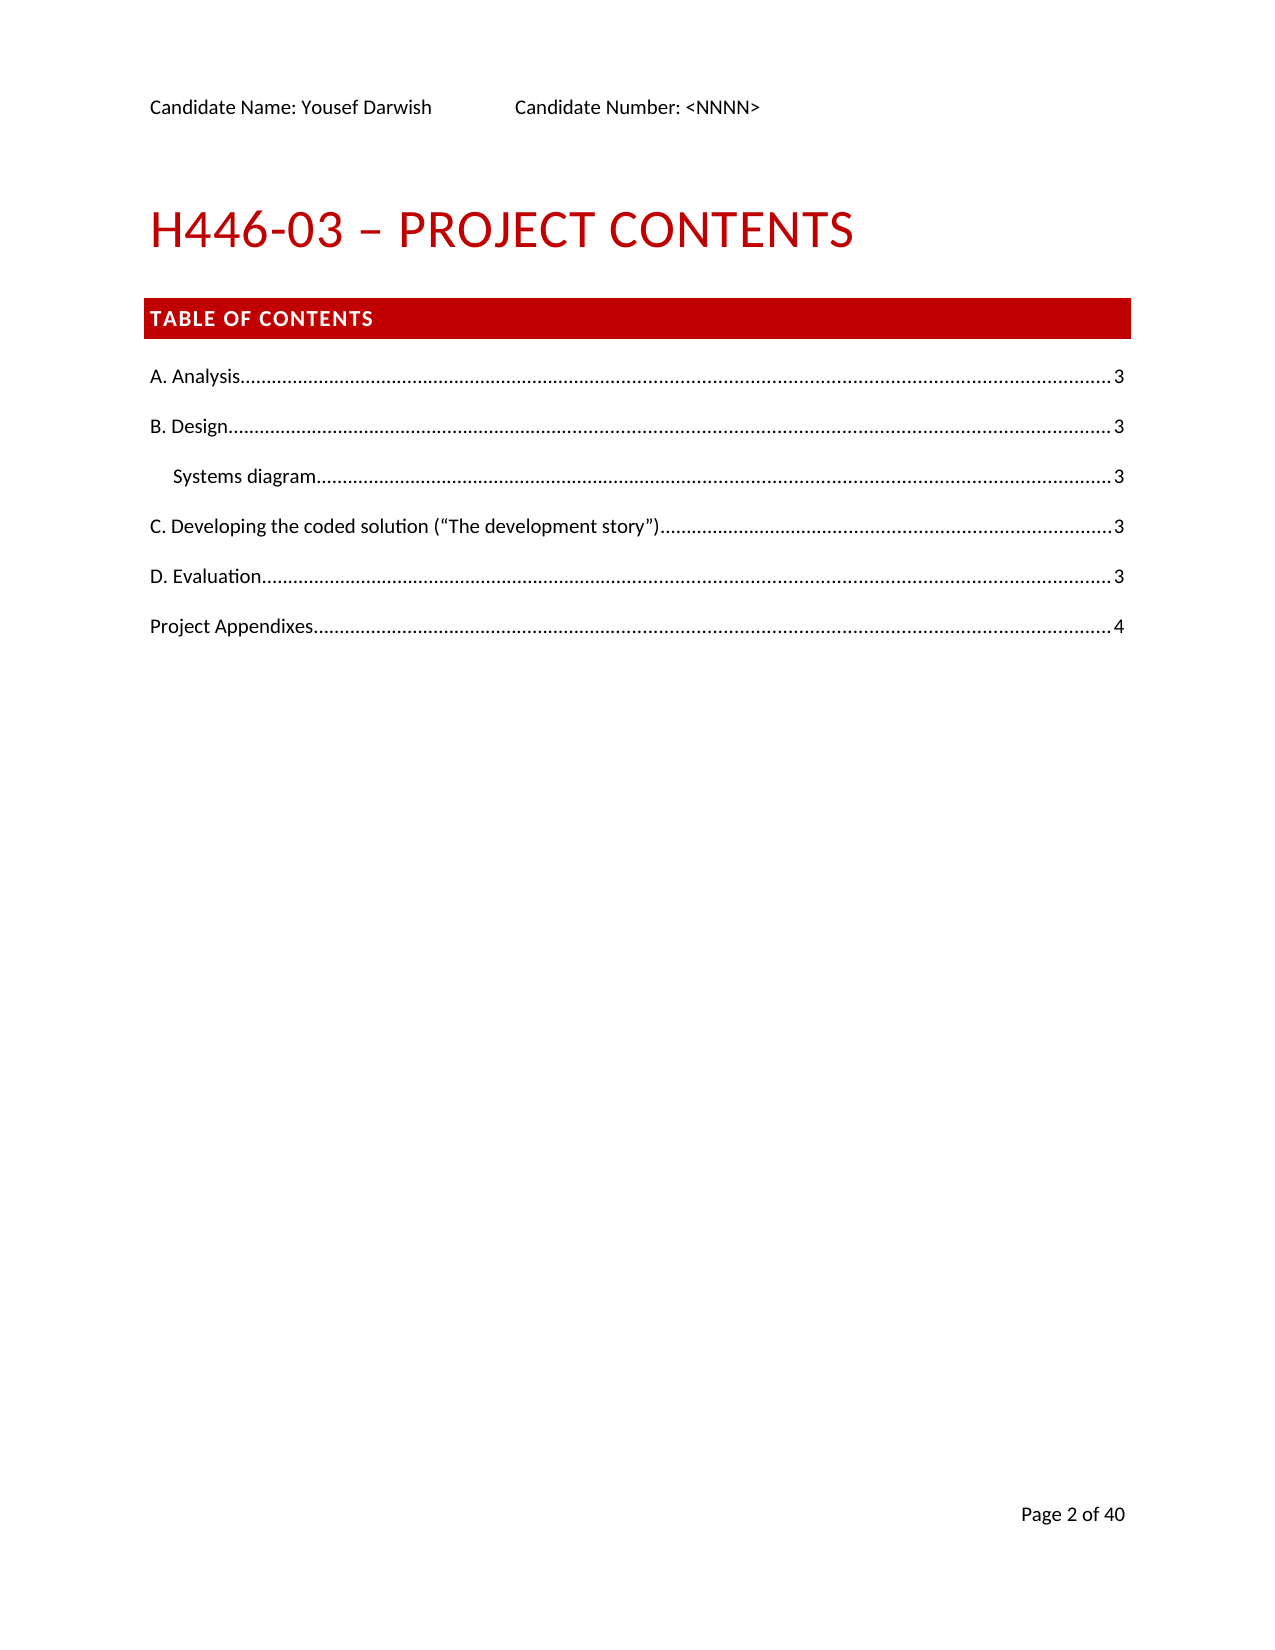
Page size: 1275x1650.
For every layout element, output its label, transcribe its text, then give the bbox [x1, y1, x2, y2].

title H446-03 – Project CONTENTS [150, 195, 1125, 261]
